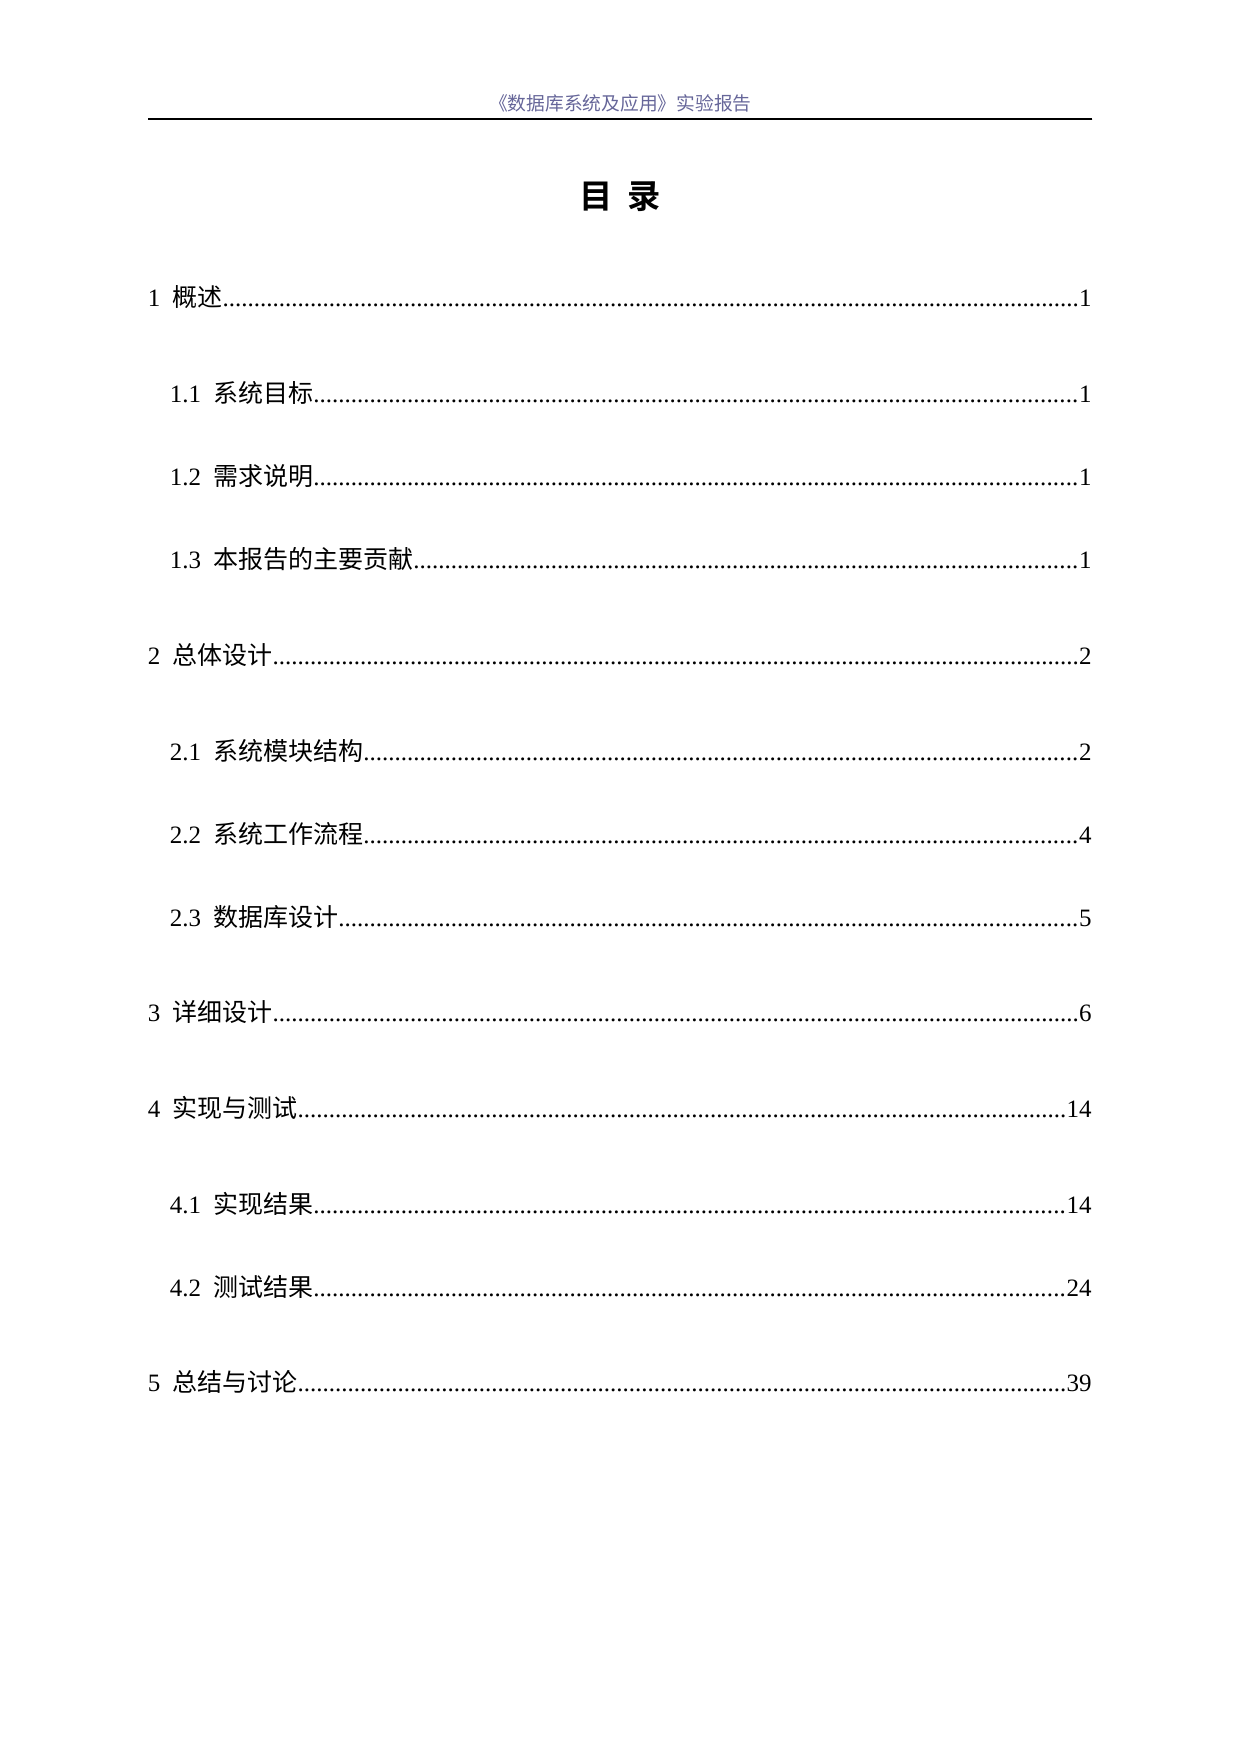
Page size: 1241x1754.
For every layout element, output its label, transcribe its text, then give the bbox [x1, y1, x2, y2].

text 5 总结与讨论 39 [148, 1348, 1092, 1413]
text 目 录 [148, 162, 1092, 227]
text 4.2 测试结果 24 [169, 1253, 1092, 1318]
text 4 实现与测试 14 [148, 1074, 1092, 1139]
text 1.1 系统目标 1 [169, 359, 1092, 424]
text 1 概述 1 [148, 263, 1092, 328]
text 2.2 系统工作流程 4 [169, 800, 1092, 865]
text 2.1 系统模块结构 2 [169, 717, 1092, 782]
text 1.3 本报告的主要贡献 1 [169, 525, 1092, 590]
text 3 详细设计 6 [148, 978, 1092, 1043]
text 1.2 需求说明 1 [169, 442, 1092, 507]
text 4.1 实现结果 14 [169, 1170, 1092, 1235]
text 2 总体设计 2 [148, 621, 1092, 686]
text 2.3 数据库设计 5 [169, 883, 1092, 948]
